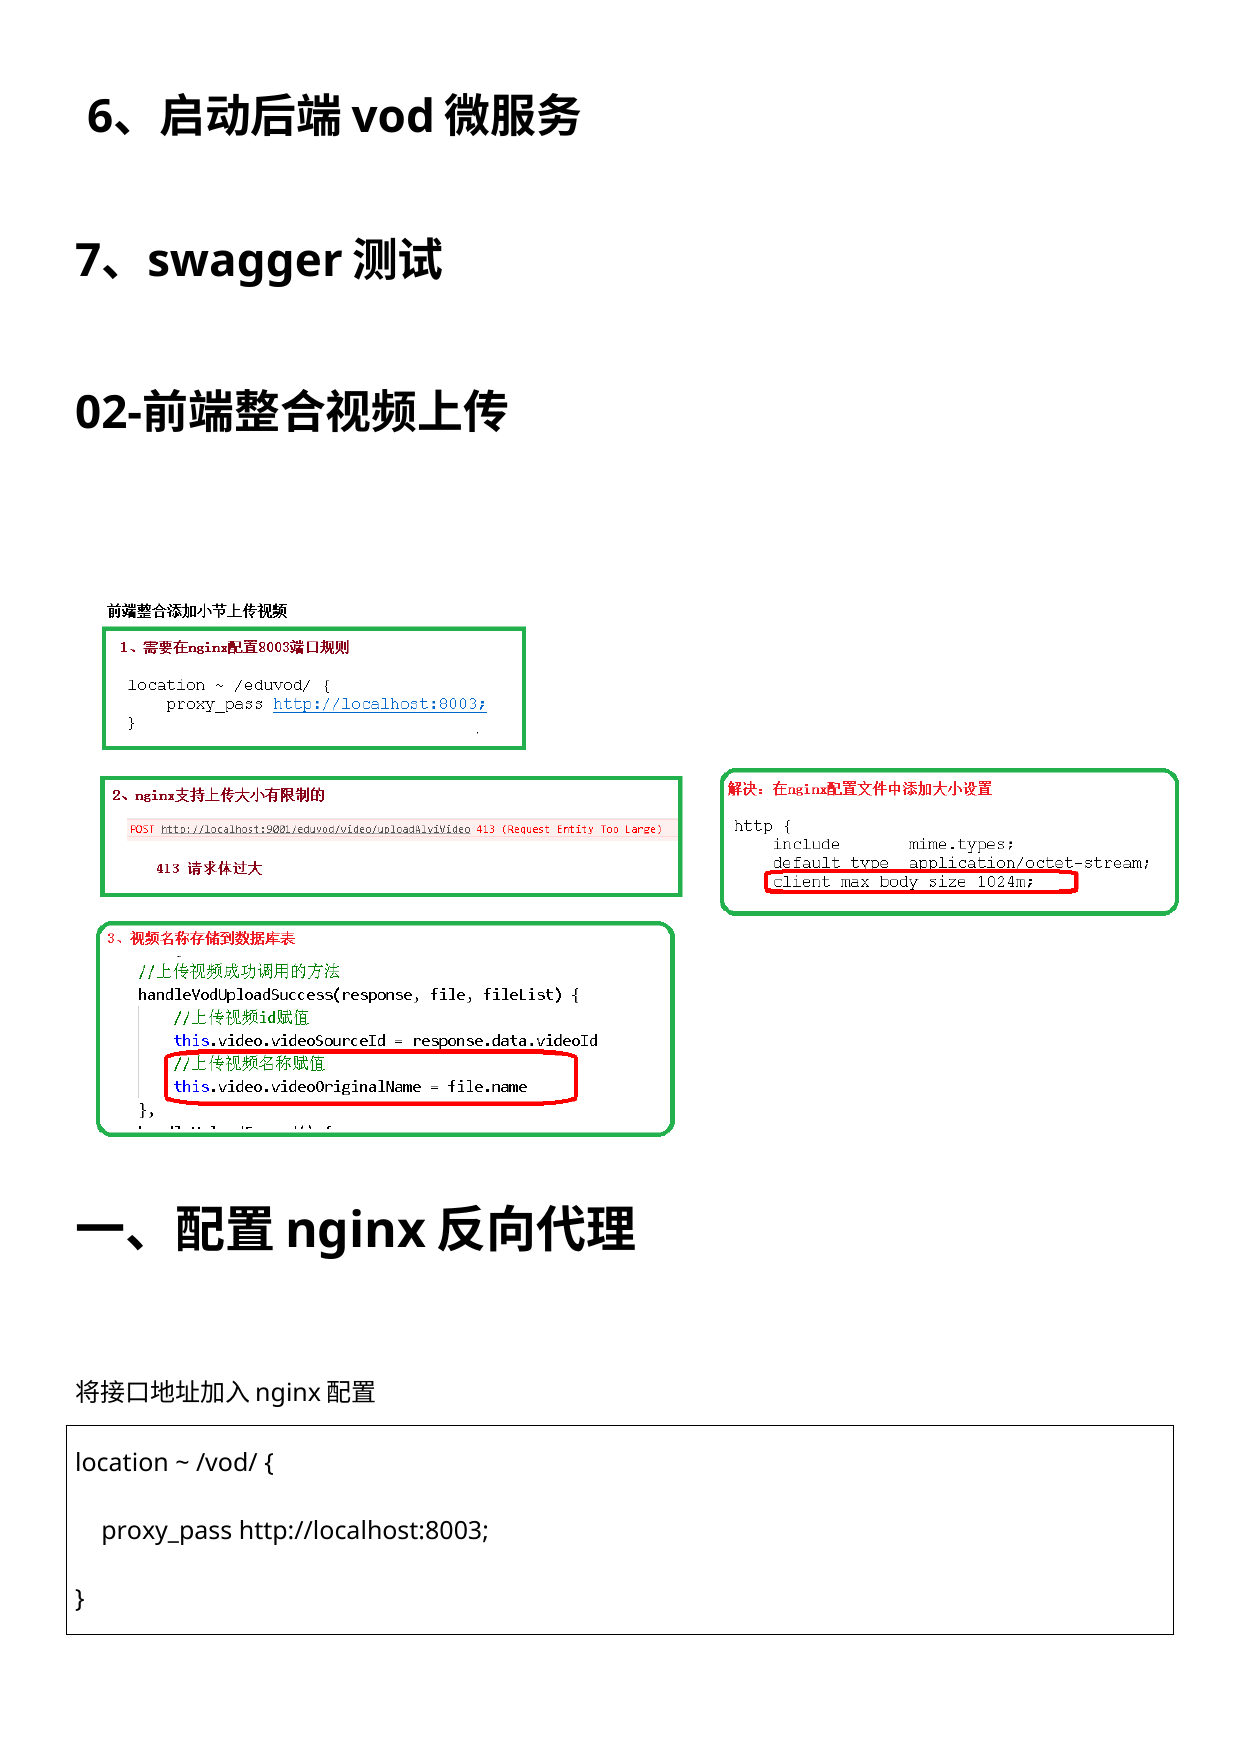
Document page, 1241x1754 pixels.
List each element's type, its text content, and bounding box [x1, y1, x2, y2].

subtitle 7、swagger测试 [75, 222, 1165, 290]
text } [67, 1561, 1173, 1634]
text 将接口地址加入nginx配置 [75, 1357, 1165, 1425]
subtitle 一、配置nginx反向代理 [75, 1175, 1165, 1277]
subtitle 02-前端整合视频上传 [75, 374, 1165, 442]
subtitle 6、启动后端vod微服务 [75, 79, 1165, 147]
text proxy_pass http://localhost:8003; [75, 1496, 1165, 1561]
picture [75, 573, 1185, 1145]
text location ~ /vod/ { [67, 1426, 1173, 1496]
